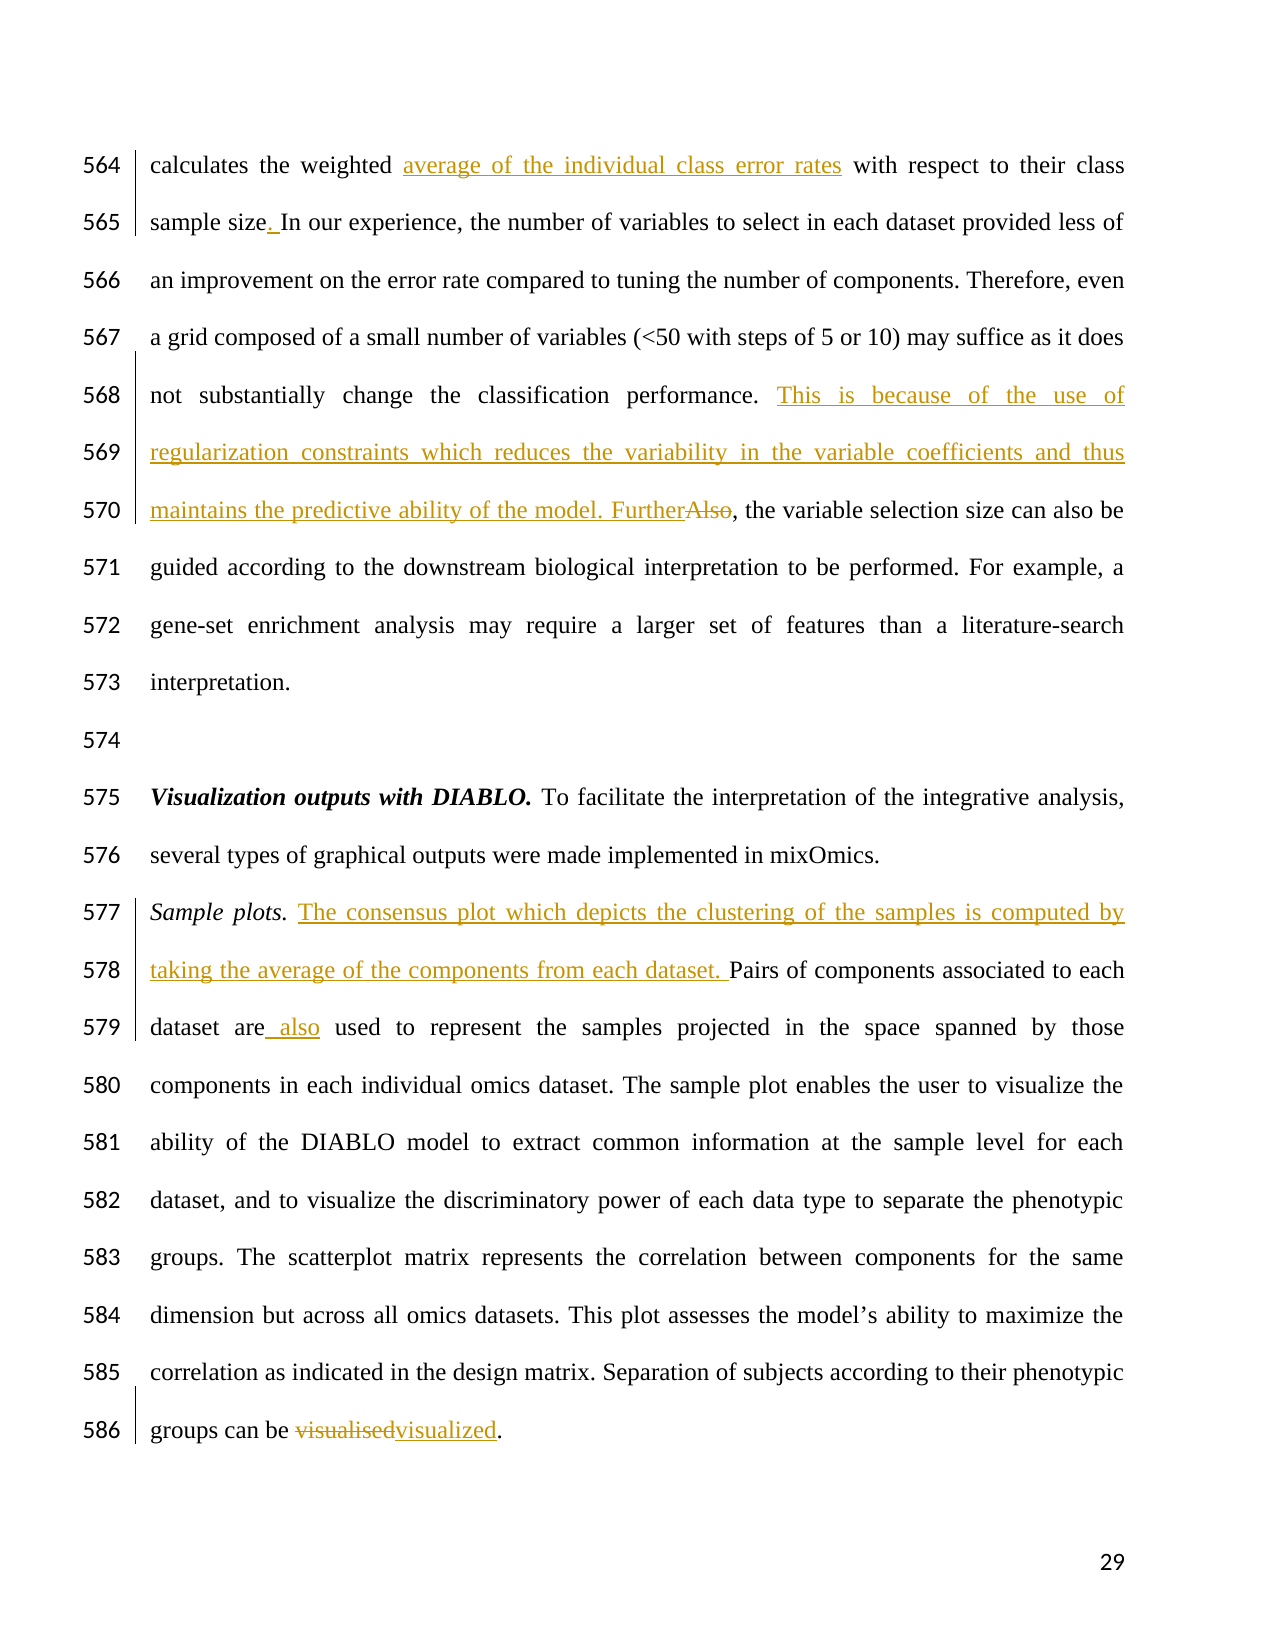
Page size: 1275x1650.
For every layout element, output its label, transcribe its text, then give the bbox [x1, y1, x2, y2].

text Sample plots. Pairs of components associated to each dataset are used to represent the samples projected in the space spanned by those components in each individual omics dataset. The sample plot enables the user to visualize the ability of the DIABLO model to extract common information at the sample level for each dataset, and to visualize the discriminatory power of each data type to separate the phenotypic groups. The scatterplot matrix represents the correlation between components for the same dimension but across all omics datasets. This plot assesses the model’s ability to maximize the correlation as indicated in the design matrix. Separation of subjects according to their phenotypic groups can be . [150, 897, 1125, 1444]
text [150, 150, 1125, 462]
text Visualization outputs with DIABLO. To facilitate the interpretation of the integrative analysis, several types of graphical outputs were made implemented in mixOmics. [150, 782, 1125, 869]
